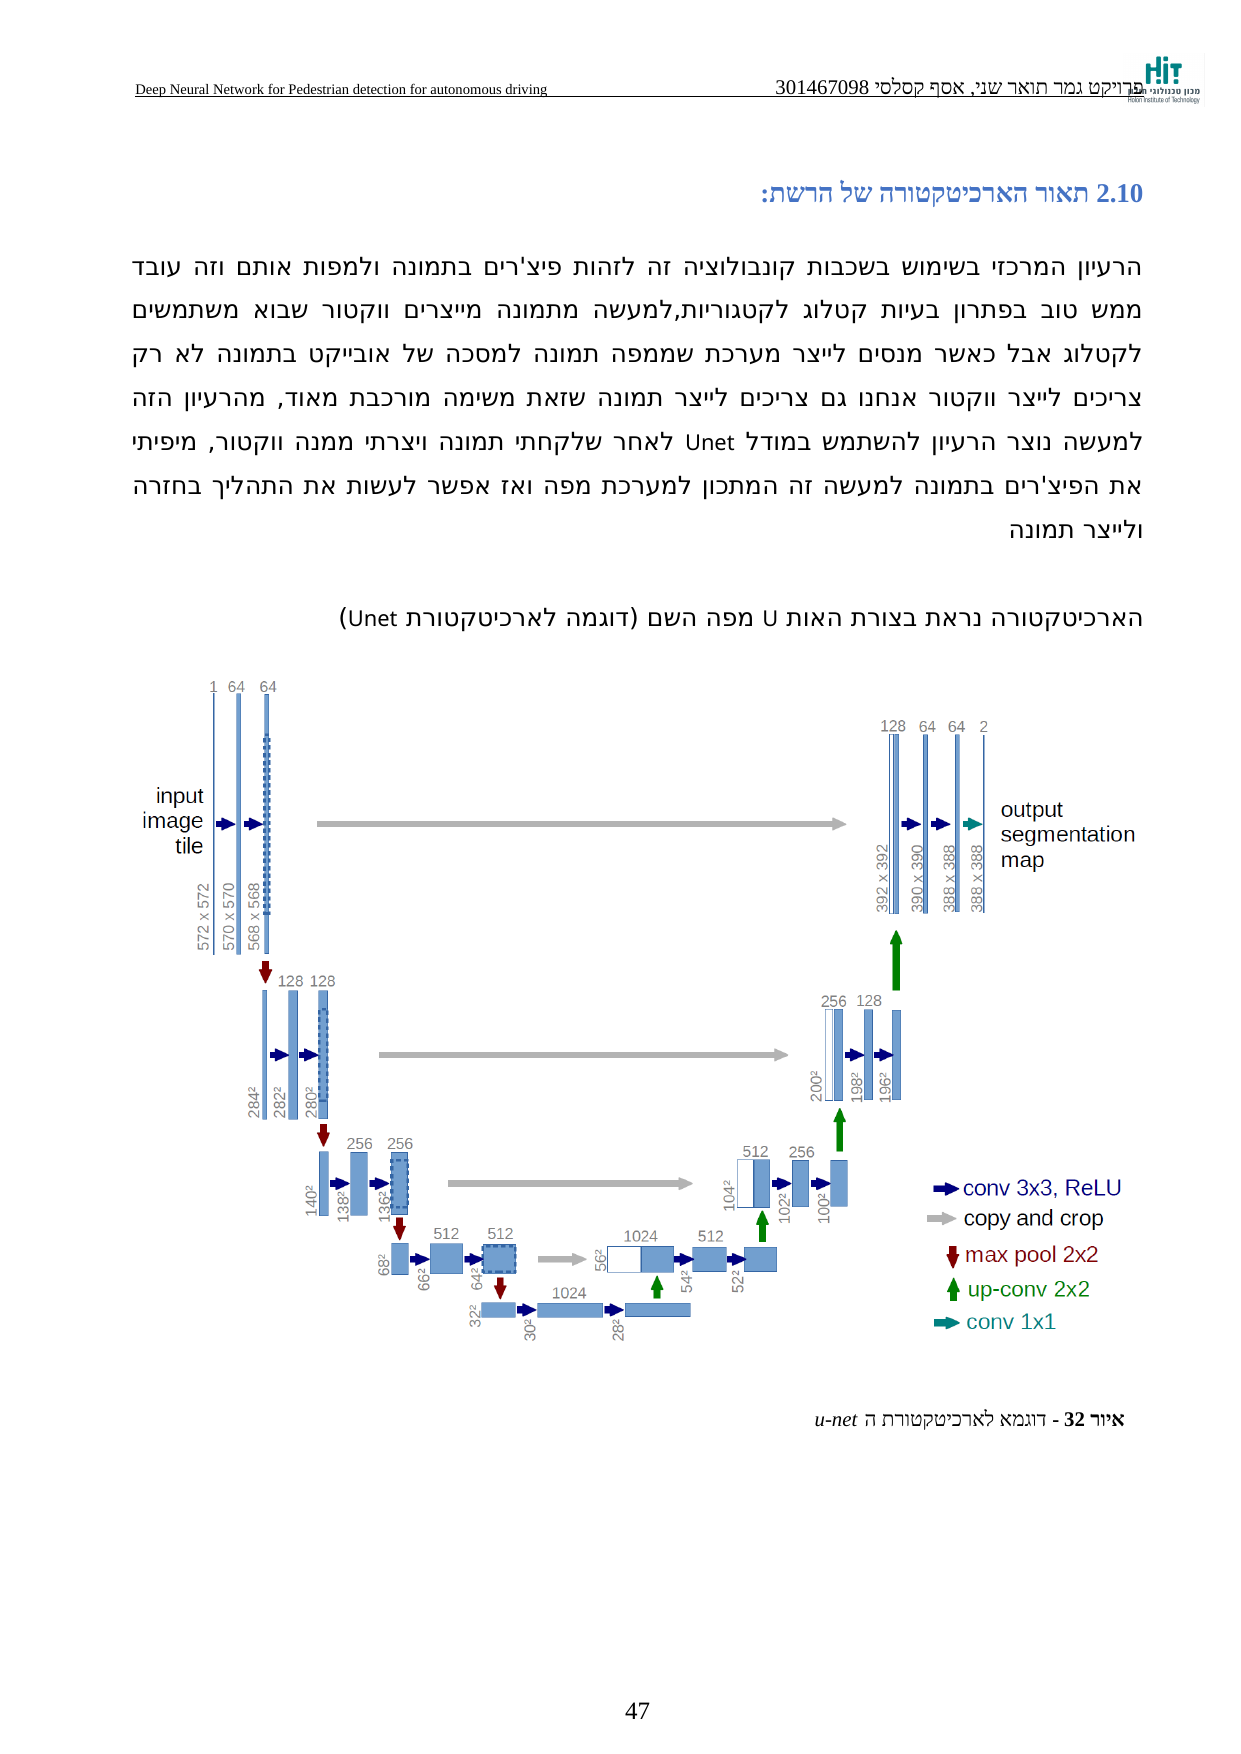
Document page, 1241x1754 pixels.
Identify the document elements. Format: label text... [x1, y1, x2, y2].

text הרעיון המרכזי בשימוש בשכבות קונבולוציה זה לזהות פיצ'רים בתמונה ולמפות אותם וזה עובד ממש טוב בפתרון בעיות קטלוג לקטגוריות,למעשה מתמונה מייצרים ווקטור שבוא משתמשים לקטלוג אבל כאשר מנסים לייצר מערכת שממפה תמונה למסכה של אובייקט בתמונה לא רק צריכים לייצר ווקטור אנחנו גם צריכים לייצר תמונה שזאת משימה מורכבת מאוד, מהרעיון הזה למעשה נוצר הרעיון להשתמש במודל Unet לאחר שלקחתי תמונה ויצרתי ממנה ווקטור, מיפיתי את הפיצ'רים בתמונה למעשה זה המתכון למערכת מפה ואז אפשר לעשות את התהליך בחזרה ולייצר תמונה [131, 252, 1144, 544]
subtitle 2.10 תאור הארכיטקטורה של הרשת: [131, 177, 1144, 208]
picture [131, 673, 1143, 1349]
text הארכיטקטורה נראת בצורת האות U מפה השם (דוגמה לארכיטקטורת Unet) [131, 603, 1144, 633]
picture [1123, 53, 1205, 107]
